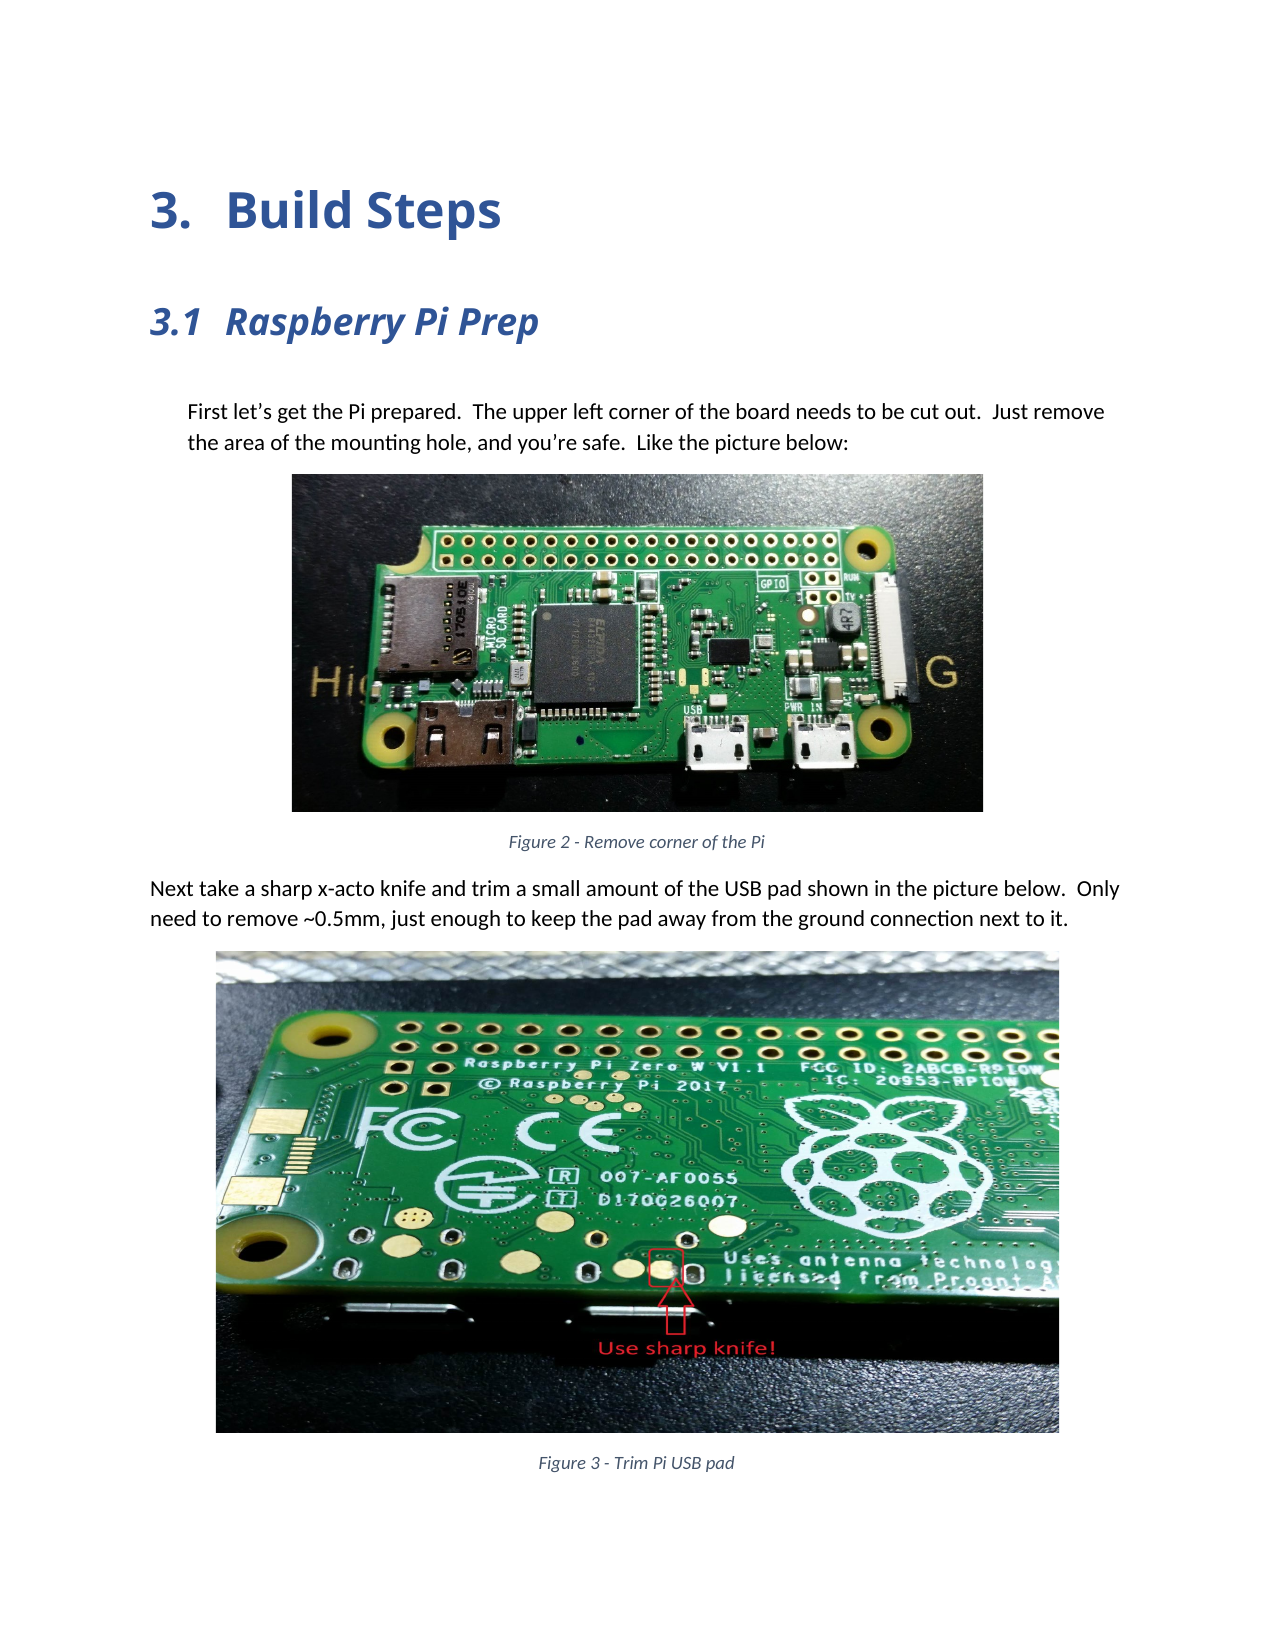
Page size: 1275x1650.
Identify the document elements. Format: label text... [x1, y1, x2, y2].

picture [291, 474, 984, 812]
text First let’s get the Pi prepared. The upper left corner of the board needs to be cut out. Just remove the area of the mounting hole, and you’re safe. Like the picture below: [187, 397, 1125, 456]
subtitle Raspberry Pi Prep [150, 295, 1125, 346]
subtitle Build Steps [150, 175, 1125, 243]
text Next take a sharp x-acto knife and trim a small amount of the USB pad shown in the picture below. Only need to remove ~0.5mm, just enough to keep the pad away from the ground connection next to it. [150, 874, 1125, 932]
picture [215, 951, 1060, 1433]
